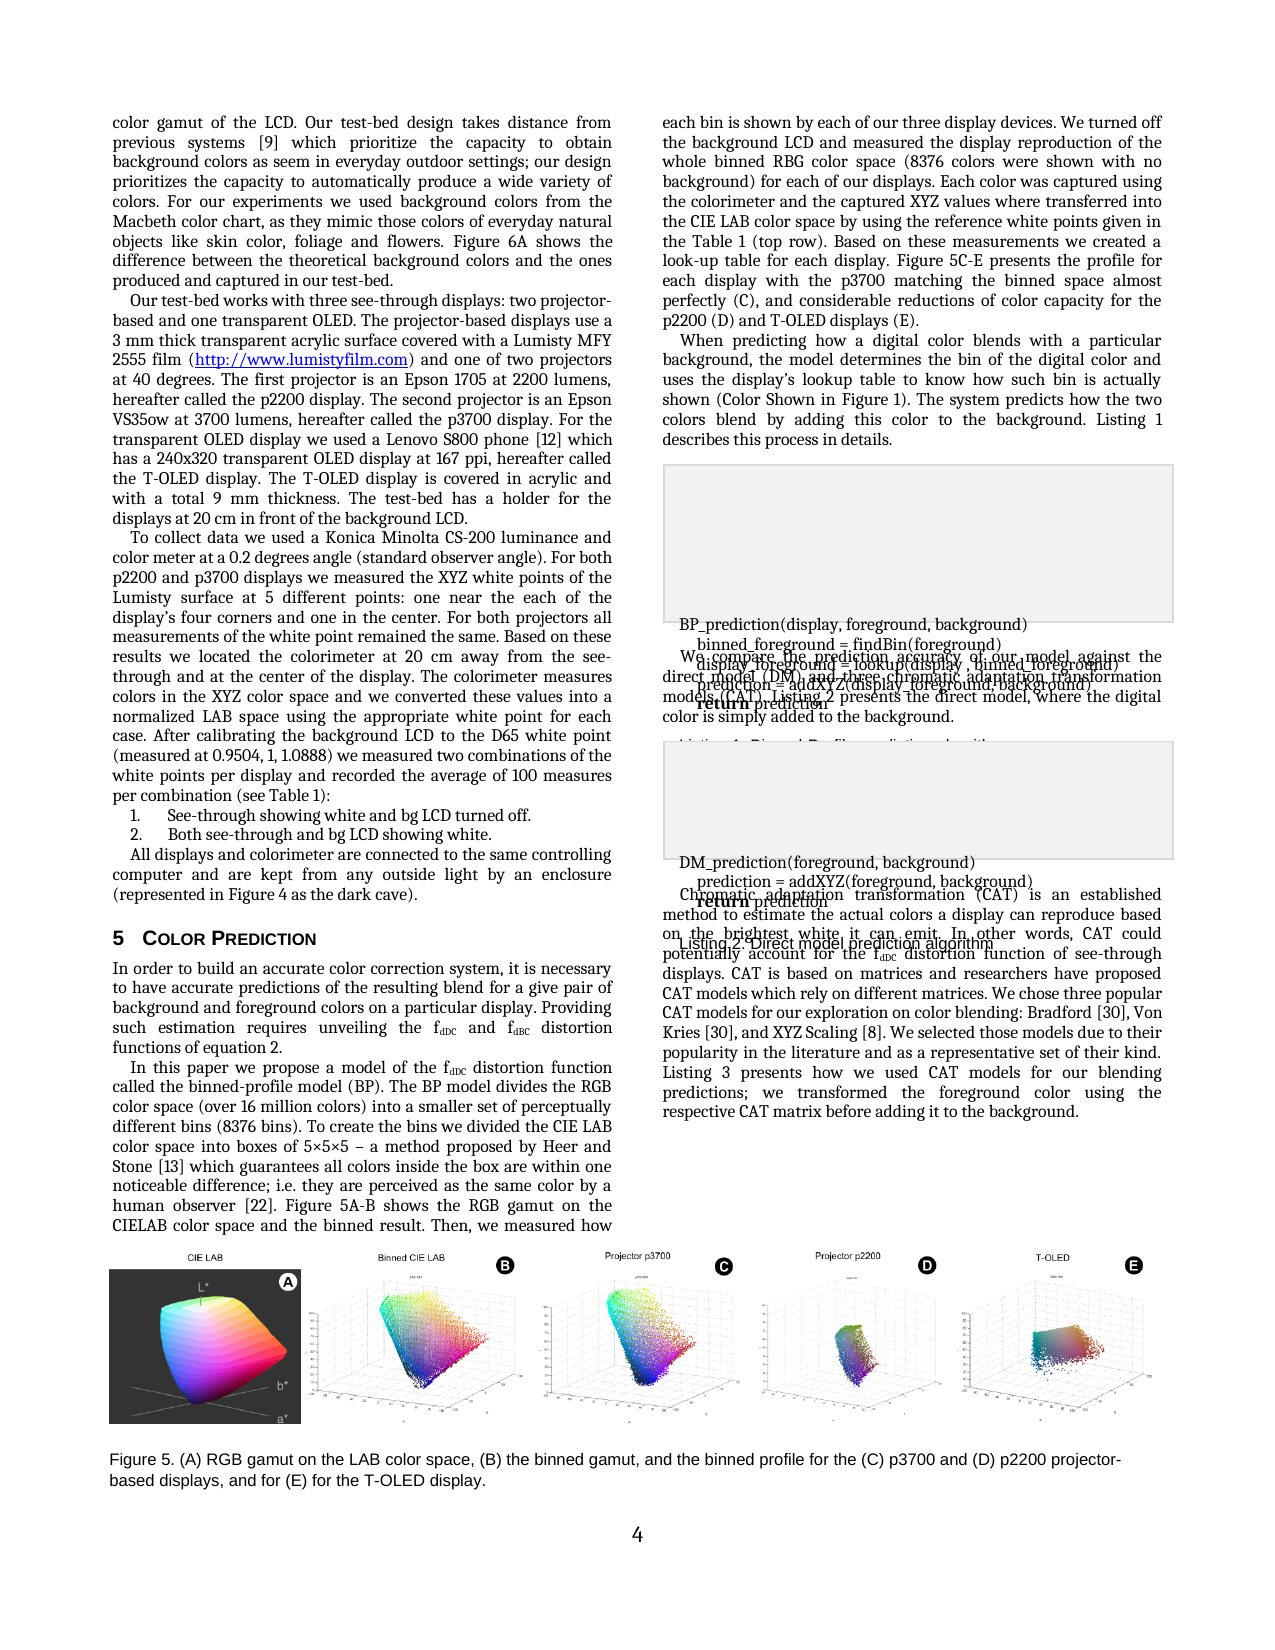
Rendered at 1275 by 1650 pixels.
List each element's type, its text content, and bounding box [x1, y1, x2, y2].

subtitle Color Prediction [112, 929, 613, 950]
list To generate different backgrounds we chose a Dell U2312HM VGA LCD display calibrated at the standard white point of D65, a white that accurately reproduces the color spectrum as it exists outdoors. This approach to generating the background color is restricted by the color gamut of the LCD. Our test-bed design takes distance from previous systems [9] which prioritize the capacity to obtain background colors as seem in everyday outdoor settings; our design prioritizes the capacity to automatically produce a wide variety of colors. For our experiments we used background colors from the Macbeth color chart, as they mimic those colors of everyday natural objects like skin color, foliage and flowers. Figure 6A shows the difference between the theoretical background colors and the ones produced and captured in our test-bed. [112, 112, 613, 291]
picture [109, 1252, 1164, 1424]
text In order to build an accurate color correction system, it is necessary to have accurate predictions of the resulting blend for a give pair of background and foreground colors on a particular display. Providing such estimation requires unveiling the fdDC and fdBC distortion functions of equation 2. [112, 958, 613, 1057]
list Both see-through and bg LCD showing white. [130, 825, 613, 845]
text To collect data we used a Konica Minolta CS-200 luminance and color meter at a 0.2 degrees angle (standard observer angle). For both p2200 and p3700 displays we measured the XYZ white points of the Lumisty surface at 5 different points: one near the each of the display’s four corners and one in the center. For both projectors all measurements of the white point remained the same. Based on these results we located the colorimeter at 20 cm away from the see-through and at the center of the display. The colorimeter measures colors in the XYZ color space and we converted these values into a normalized LAB space using the appropriate white point for each case. After calibrating the background LCD to the D65 white point (measured at 0.9504, 1, 1.0888) we measured two combinations of the white points per display and recorded the average of 100 measures per combination (see Table 1): [112, 528, 613, 805]
text Our test-bed works with three see-through displays: two projector-based and one transparent OLED. The projector-based displays use a 3 mm thick transparent acrylic surface covered with a Lumisty MFY 2555 film (http://www.lumistyfilm.com) and one of two projectors at 40 degrees. The first projector is an Epson 1705 at 2200 lumens, hereafter called the p2200 display. The second projector is an Epson VS35ow at 3700 lumens, hereafter called the p3700 display. For the transparent OLED display we used a Lenovo S800 phone [12] which has a 240x320 transparent OLED display at 167 ppi, hereafter called the T-OLED display. The T-OLED display is covered in acrylic and with a total 9 mm thickness. The test-bed has a holder for the displays at 20 cm in front of the background LCD. [112, 291, 613, 528]
text We compare the prediction accuracy of our model against the direct model (DM) and three chromatic adaptation transformation models (CAT). Listing 2 presents the direct model, where the digital color is simply added to the background. [662, 647, 1162, 726]
text All displays and colorimeter are connected to the same controlling computer and are kept from any outside light by an enclosure (represented in Figure 4 as the dark cave). [112, 845, 613, 904]
list In this paper we propose a model of the fdDC distortion function called the binned-profile model (BP). The BP model divides the RGB color space (over 16 million colors) into a smaller set of perceptually different bins (8376 bins). To create the bins we divided the CIE LAB color space into boxes of 5×5×5 – a method proposed by Heer and Stone [13] which guarantees all colors inside the box are within one noticeable difference; i.e. they are perceived as the same color by a human observer [22]. Figure 5A-B shows the RGB gamut on the CIELAB color space and the binned result. Then, we measured how each bin is shown by each of our three display devices. We turned off the background LCD and measured the display reproduction of the whole binned RBG color space (8376 colors were shown with no background) for each of our displays. Each color was captured using the colorimeter and the captured XYZ values where transferred into the CIE LAB color space by using the reference white points given in the Table 1 (top row). Based on these measurements we created a look-up table for each display. Figure 5C-E presents the profile for each display with the p3700 matching the binned space almost perfectly (C), and considerable reductions of color capacity for the p2200 (D) and T-OLED displays (E). [112, 1057, 613, 1235]
list In this paper we propose a model of the fdDC distortion function called the binned-profile model (BP). The BP model divides the RGB color space (over 16 million colors) into a smaller set of perceptually different bins (8376 bins). To create the bins we divided the CIE LAB color space into boxes of 5×5×5 – a method proposed by Heer and Stone [13] which guarantees all colors inside the box are within one noticeable difference; i.e. they are perceived as the same color by a human observer [22]. Figure 5A-B shows the RGB gamut on the CIELAB color space and the binned result. Then, we measured how each bin is shown by each of our three display devices. We turned off the background LCD and measured the display reproduction of the whole binned RBG color space (8376 colors were shown with no background) for each of our displays. Each color was captured using the colorimeter and the captured XYZ values where transferred into the CIE LAB color space by using the reference white points given in the Table 1 (top row). Based on these measurements we created a look-up table for each display. Figure 5C-E presents the profile for each display with the p3700 matching the binned space almost perfectly (C), and considerable reductions of color capacity for the p2200 (D) and T-OLED displays (E). [662, 112, 1162, 330]
text Chromatic adaptation transformation (CAT) is an established method to estimate the actual colors a display can reproduce based on the brightest white it can emit. In other words, CAT could potentially account for the fdDC distortion function of see-through displays. CAT is based on matrices and researchers have proposed CAT models which rely on different matrices. We chose three popular CAT models for our exploration on color blending: Bradford [30], Von Kries [30], and XYZ Scaling [8]. We selected those models due to their popularity in the literature and as a representative set of their kind. Listing 3 presents how we used CAT models for our blending predictions; we transformed the foreground color using the respective CAT matrix before adding it to the background. [662, 884, 1162, 1122]
text When predicting how a digital color blends with a particular background, the model determines the bin of the digital color and uses the display’s lookup table to know how such bin is actually shown (Color Shown in Figure 1). The system predicts how the two colors blend by adding this color to the background. Listing 1 describes this process in details. [662, 330, 1162, 449]
list See-through showing white and bg LCD turned off. [130, 805, 613, 825]
